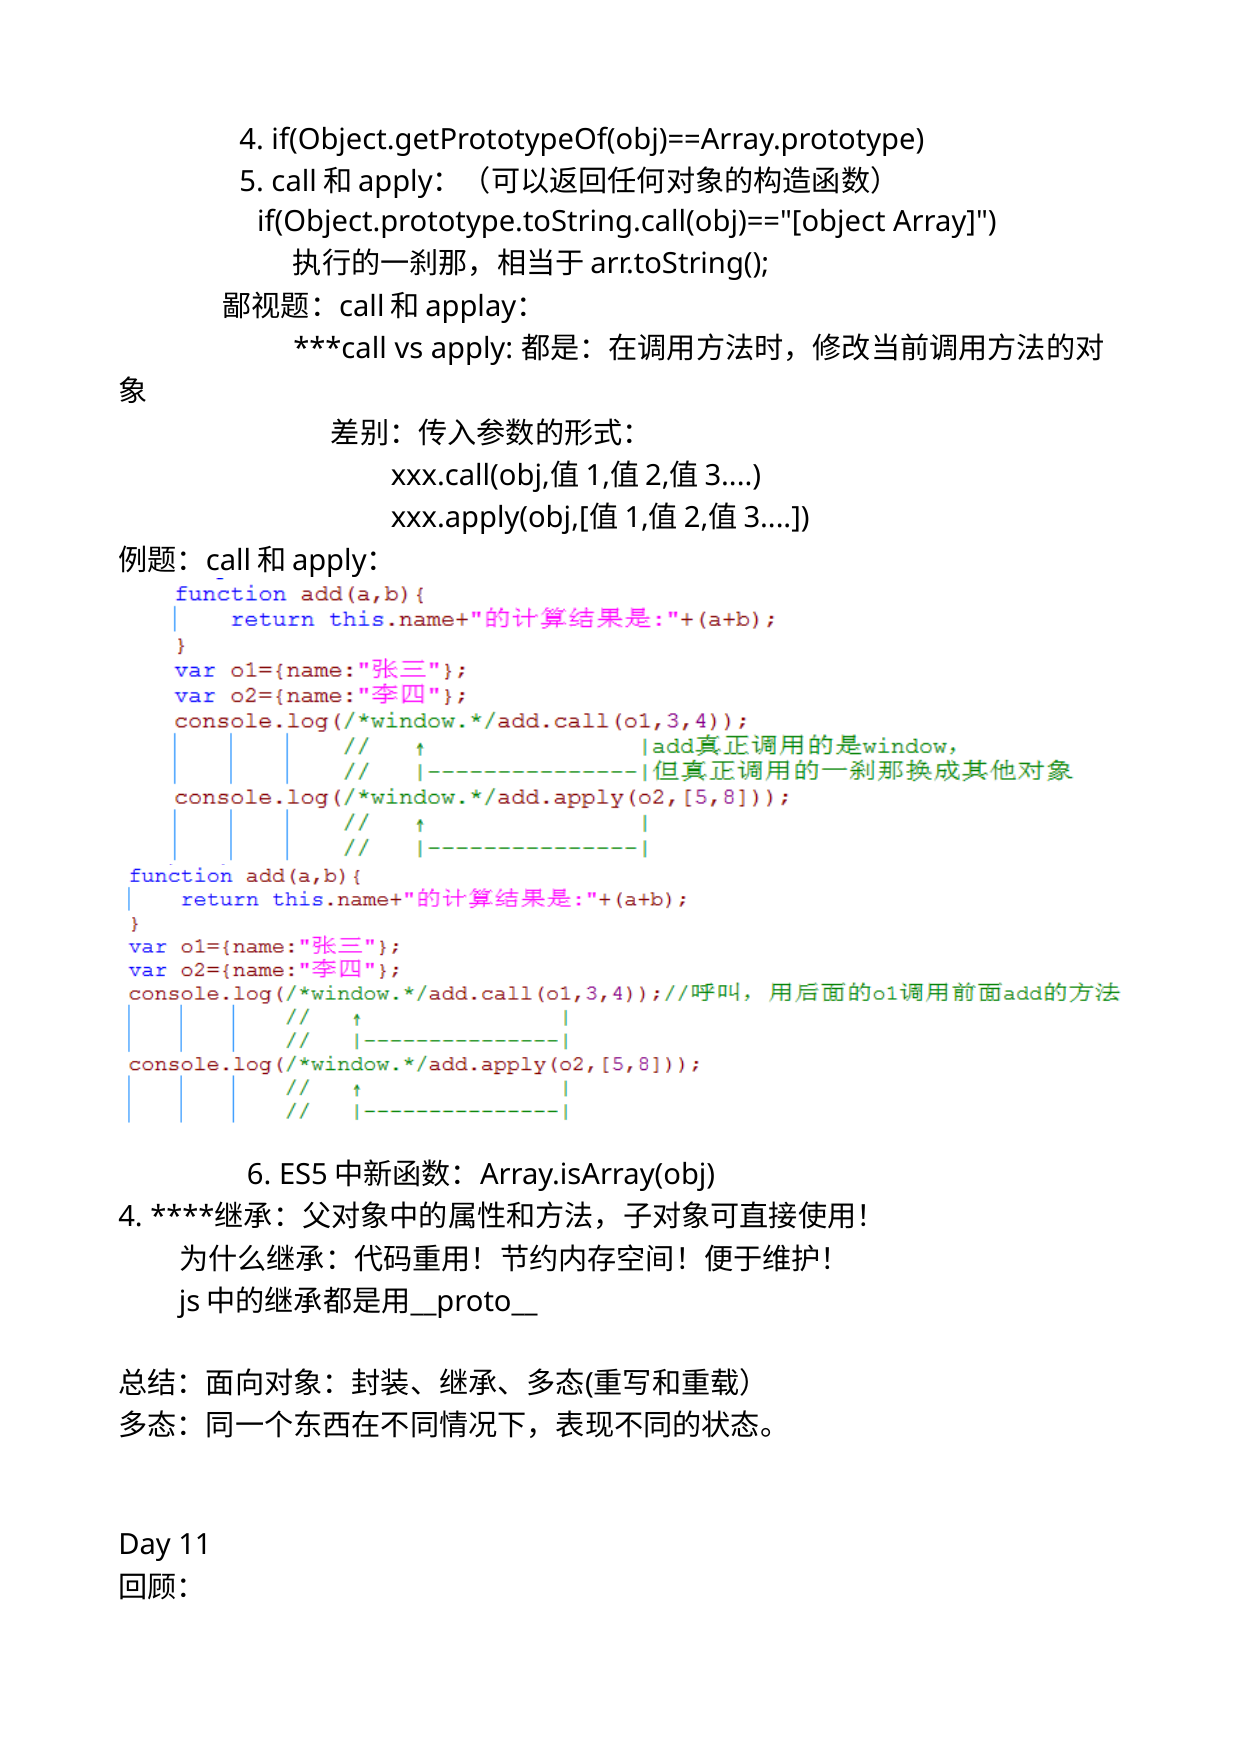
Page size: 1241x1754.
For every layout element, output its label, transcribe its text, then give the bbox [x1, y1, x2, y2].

text 总结：面向对象：封装、继承、多态(重写和重载） [118, 1359, 1122, 1402]
text xxx.call(obj,值1,值2,值3....) [118, 452, 1122, 494]
text 4. if(Object.getPrototypeOf(obj)==Array.prototype) [118, 118, 1122, 158]
text 多态：同一个东西在不同情况下，表现不同的状态。 [118, 1402, 1122, 1444]
text Day 11 [118, 1524, 1122, 1563]
text 4. ****继承：父对象中的属性和方法，子对象可直接使用！ [118, 1193, 1122, 1235]
text ***call vs apply: 都是：在调用方法时，修改当前调用方法的对象 [118, 325, 1122, 409]
text 执行的一刹那，相当于arr.toString(); [118, 240, 1122, 282]
text 6. ES5中新函数：Array.isArray(obj) [118, 1150, 1122, 1193]
text 例题：call和apply： [118, 536, 1122, 579]
text 差别：传入参数的形式： [118, 409, 1122, 452]
text if(Object.prototype.toString.call(obj)=="[object Array]") [118, 200, 1122, 240]
text 5. call和apply：（可以返回任何对象的构造函数） [118, 158, 1122, 200]
text 为什么继承：代码重用！节约内存空间！便于维护！ [118, 1235, 1122, 1277]
picture [118, 578, 1122, 1124]
text xxx.apply(obj,[值1,值2,值3....]) [118, 494, 1122, 536]
text js中的继承都是用__proto__ [118, 1277, 1122, 1320]
text 回顾： [118, 1563, 1122, 1606]
text 鄙视题：call和applay： [170, 282, 1122, 325]
